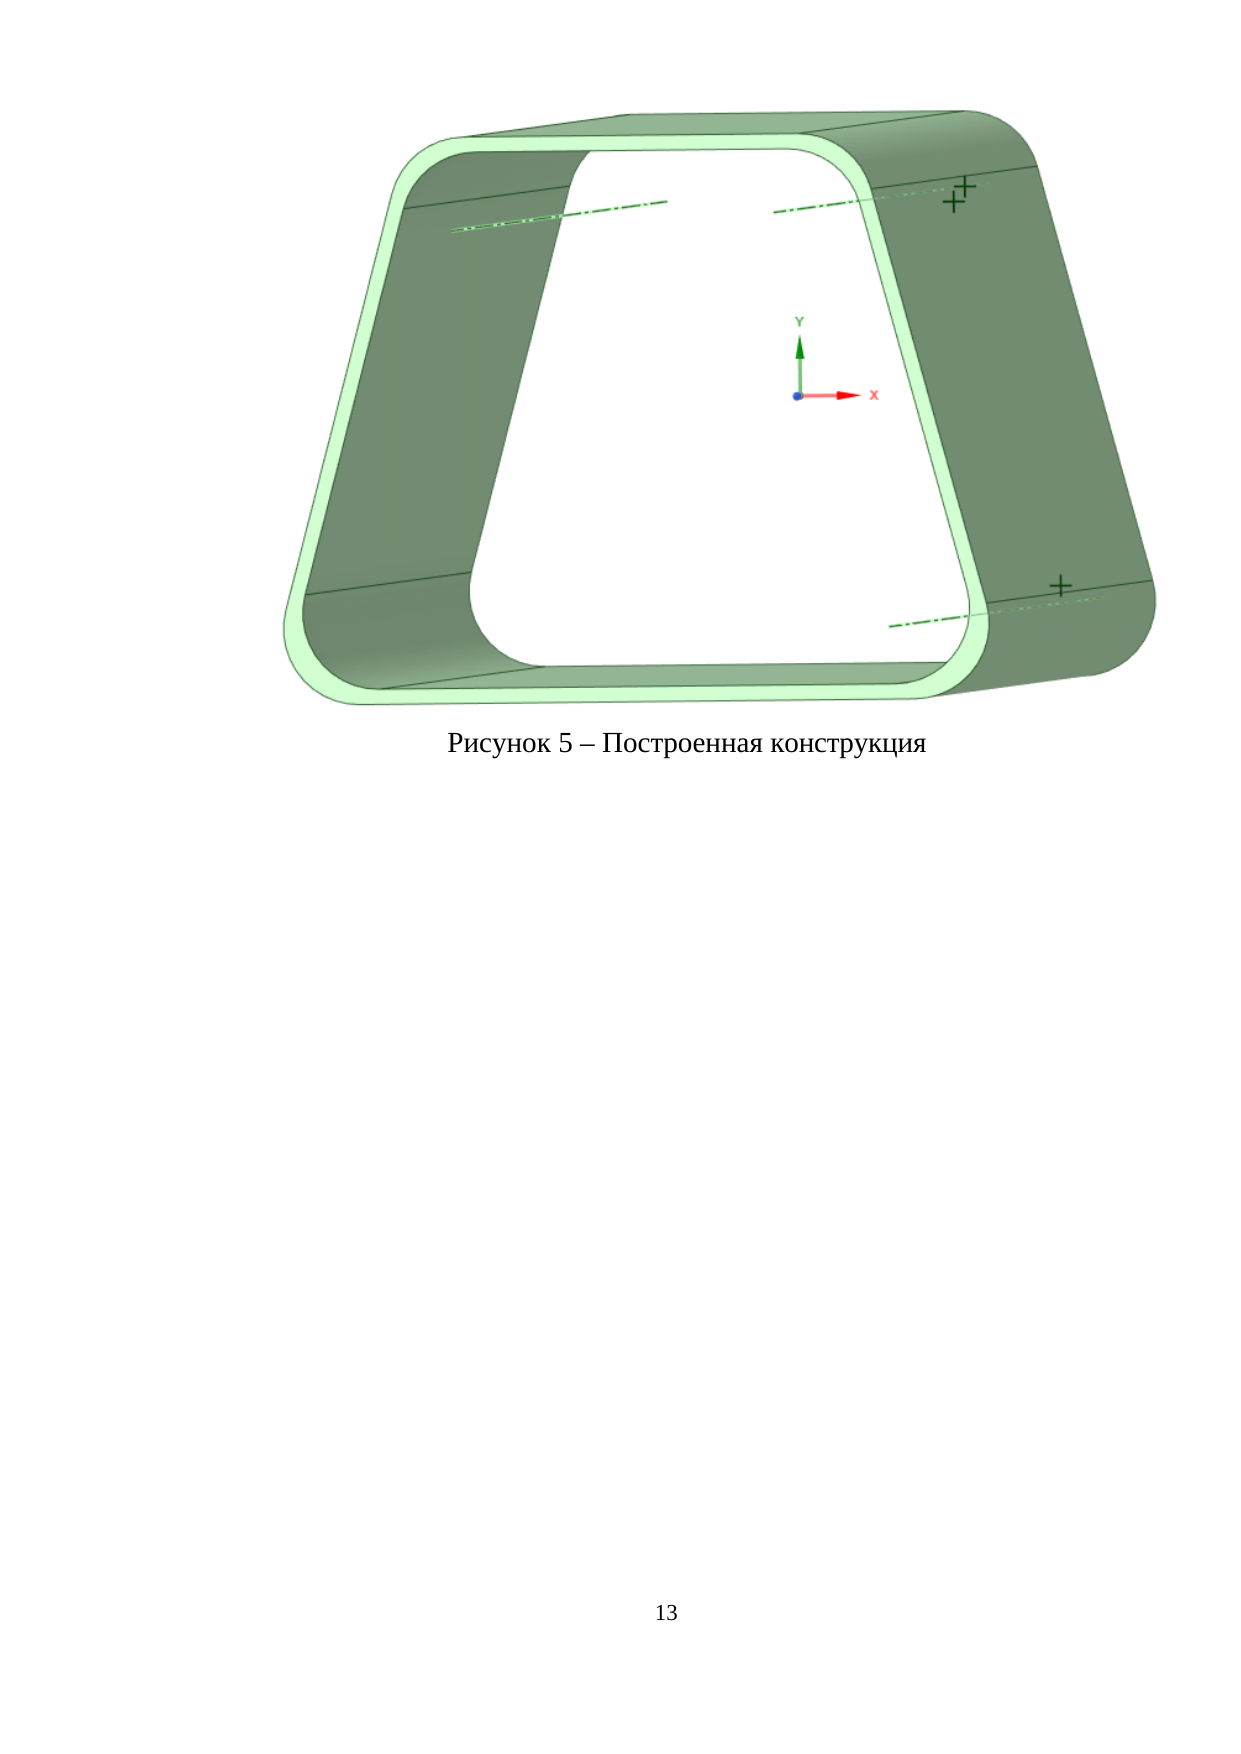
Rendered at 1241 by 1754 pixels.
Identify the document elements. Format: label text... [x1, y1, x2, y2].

text Рисунок 5 – Построенная конструкция [166, 725, 1207, 759]
picture [275, 108, 1164, 709]
